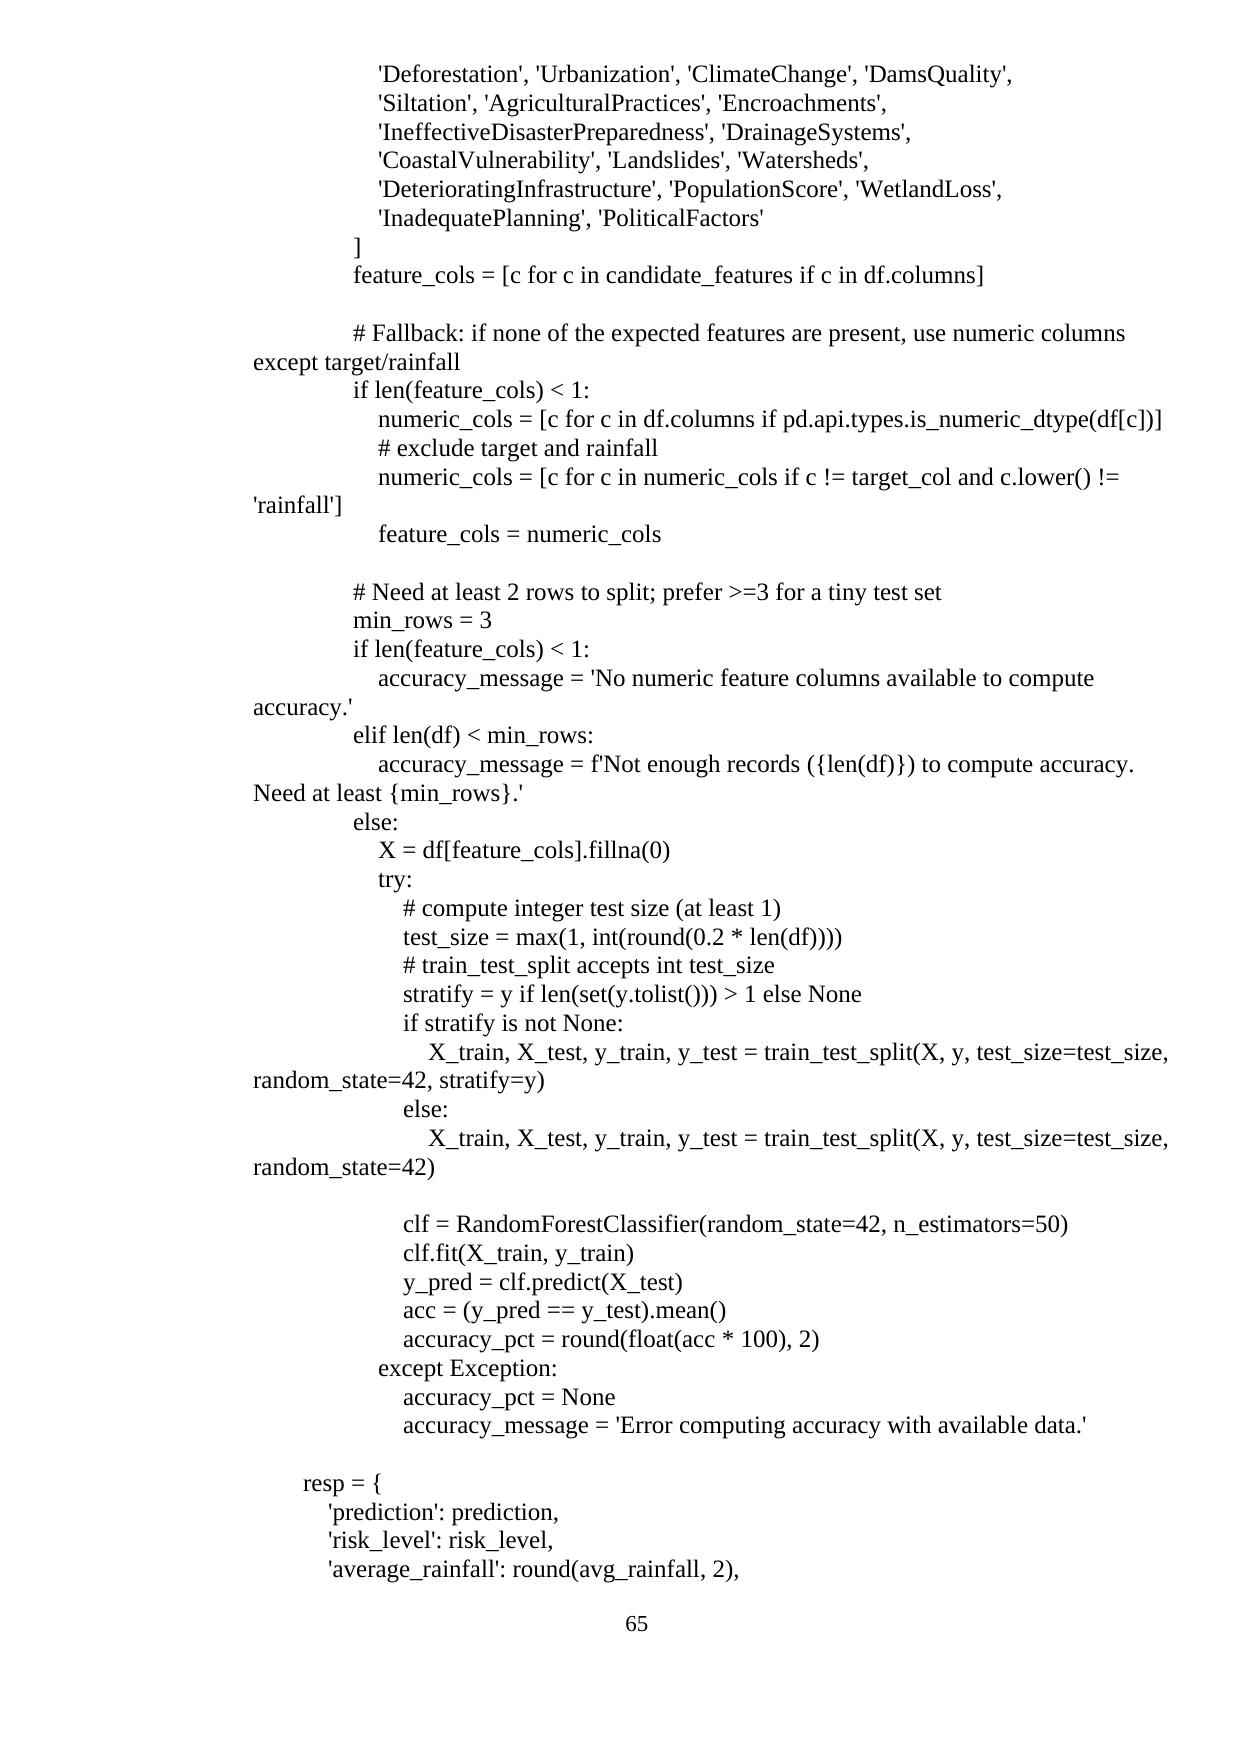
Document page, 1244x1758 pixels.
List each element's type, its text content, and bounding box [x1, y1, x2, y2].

subtitle accuracy_message = 'Error computing accuracy with available data.' [253, 1410, 1185, 1439]
subtitle X = df[feature_cols].fillna(0) [253, 835, 1185, 864]
subtitle stratify = y if len(set(y.tolist())) > 1 else None [253, 979, 1185, 1008]
subtitle accuracy_pct = round(float(acc * 100), 2) [253, 1324, 1185, 1353]
subtitle # exclude target and rainfall [253, 433, 1185, 462]
subtitle accuracy_message = f'Not enough records ({len(df)}) to compute accuracy. Need at least {min_rows}.' [253, 749, 1185, 807]
subtitle acc = (y_pred == y_test).mean() [253, 1295, 1185, 1324]
subtitle if len(feature_cols) < 1: [253, 375, 1185, 404]
subtitle elif len(df) < min_rows: [253, 720, 1185, 749]
subtitle 'IneffectiveDisasterPreparedness', 'DrainageSystems', [253, 117, 1185, 145]
subtitle 'prediction': prediction, [253, 1497, 1185, 1525]
subtitle resp = { [253, 1468, 1185, 1497]
subtitle # train_test_split accepts int test_size [253, 950, 1185, 979]
subtitle # compute integer test size (at least 1) [253, 893, 1185, 922]
subtitle if len(feature_cols) < 1: [253, 634, 1185, 663]
subtitle if stratify is not None: [253, 1008, 1185, 1037]
subtitle 'CoastalVulnerability', 'Landslides', 'Watersheds', [253, 145, 1185, 174]
subtitle clf = RandomForestClassifier(random_state=42, n_estimators=50) [253, 1209, 1185, 1238]
subtitle 'Siltation', 'AgriculturalPractices', 'Encroachments', [253, 88, 1185, 117]
subtitle clf.fit(X_train, y_train) [253, 1238, 1185, 1267]
subtitle X_train, X_test, y_train, y_test = train_test_split(X, y, test_size=test_size, random_state=42) [253, 1123, 1185, 1180]
subtitle ] [253, 232, 1185, 260]
subtitle test_size = max(1, int(round(0.2 * len(df)))) [253, 922, 1185, 950]
subtitle X_train, X_test, y_train, y_test = train_test_split(X, y, test_size=test_size, random_state=42, stratify=y) [253, 1037, 1185, 1094]
subtitle numeric_cols = [c for c in numeric_cols if c != target_col and c.lower() != 'rainfall'] [253, 462, 1185, 519]
subtitle accuracy_pct = None [253, 1382, 1185, 1410]
subtitle else: [253, 1094, 1185, 1123]
subtitle try: [253, 864, 1185, 893]
subtitle accuracy_message = 'No numeric feature columns available to compute accuracy.' [253, 663, 1185, 720]
subtitle feature_cols = numeric_cols [253, 519, 1185, 548]
subtitle y_pred = clf.predict(X_test) [253, 1267, 1185, 1295]
subtitle # Fallback: if none of the expected features are present, use numeric columns except target/rainfall [253, 318, 1185, 375]
subtitle 'risk_level': risk_level, [253, 1525, 1185, 1554]
subtitle except Exception: [253, 1353, 1185, 1382]
subtitle else: [253, 807, 1185, 835]
subtitle 'InadequatePlanning', 'PoliticalFactors' [253, 203, 1185, 232]
subtitle min_rows = 3 [253, 605, 1185, 634]
subtitle 'DeterioratingInfrastructure', 'PopulationScore', 'WetlandLoss', [253, 174, 1185, 203]
subtitle feature_cols = [c for c in candidate_features if c in df.columns] [253, 260, 1185, 289]
subtitle 'average_rainfall': round(avg_rainfall, 2), [253, 1554, 1185, 1583]
subtitle numeric_cols = [c for c in df.columns if pd.api.types.is_numeric_dtype(df[c])] [253, 404, 1185, 433]
subtitle 'Deforestation', 'Urbanization', 'ClimateChange', 'DamsQuality', [253, 59, 1185, 88]
subtitle # Need at least 2 rows to split; prefer >=3 for a tiny test set [253, 577, 1185, 605]
